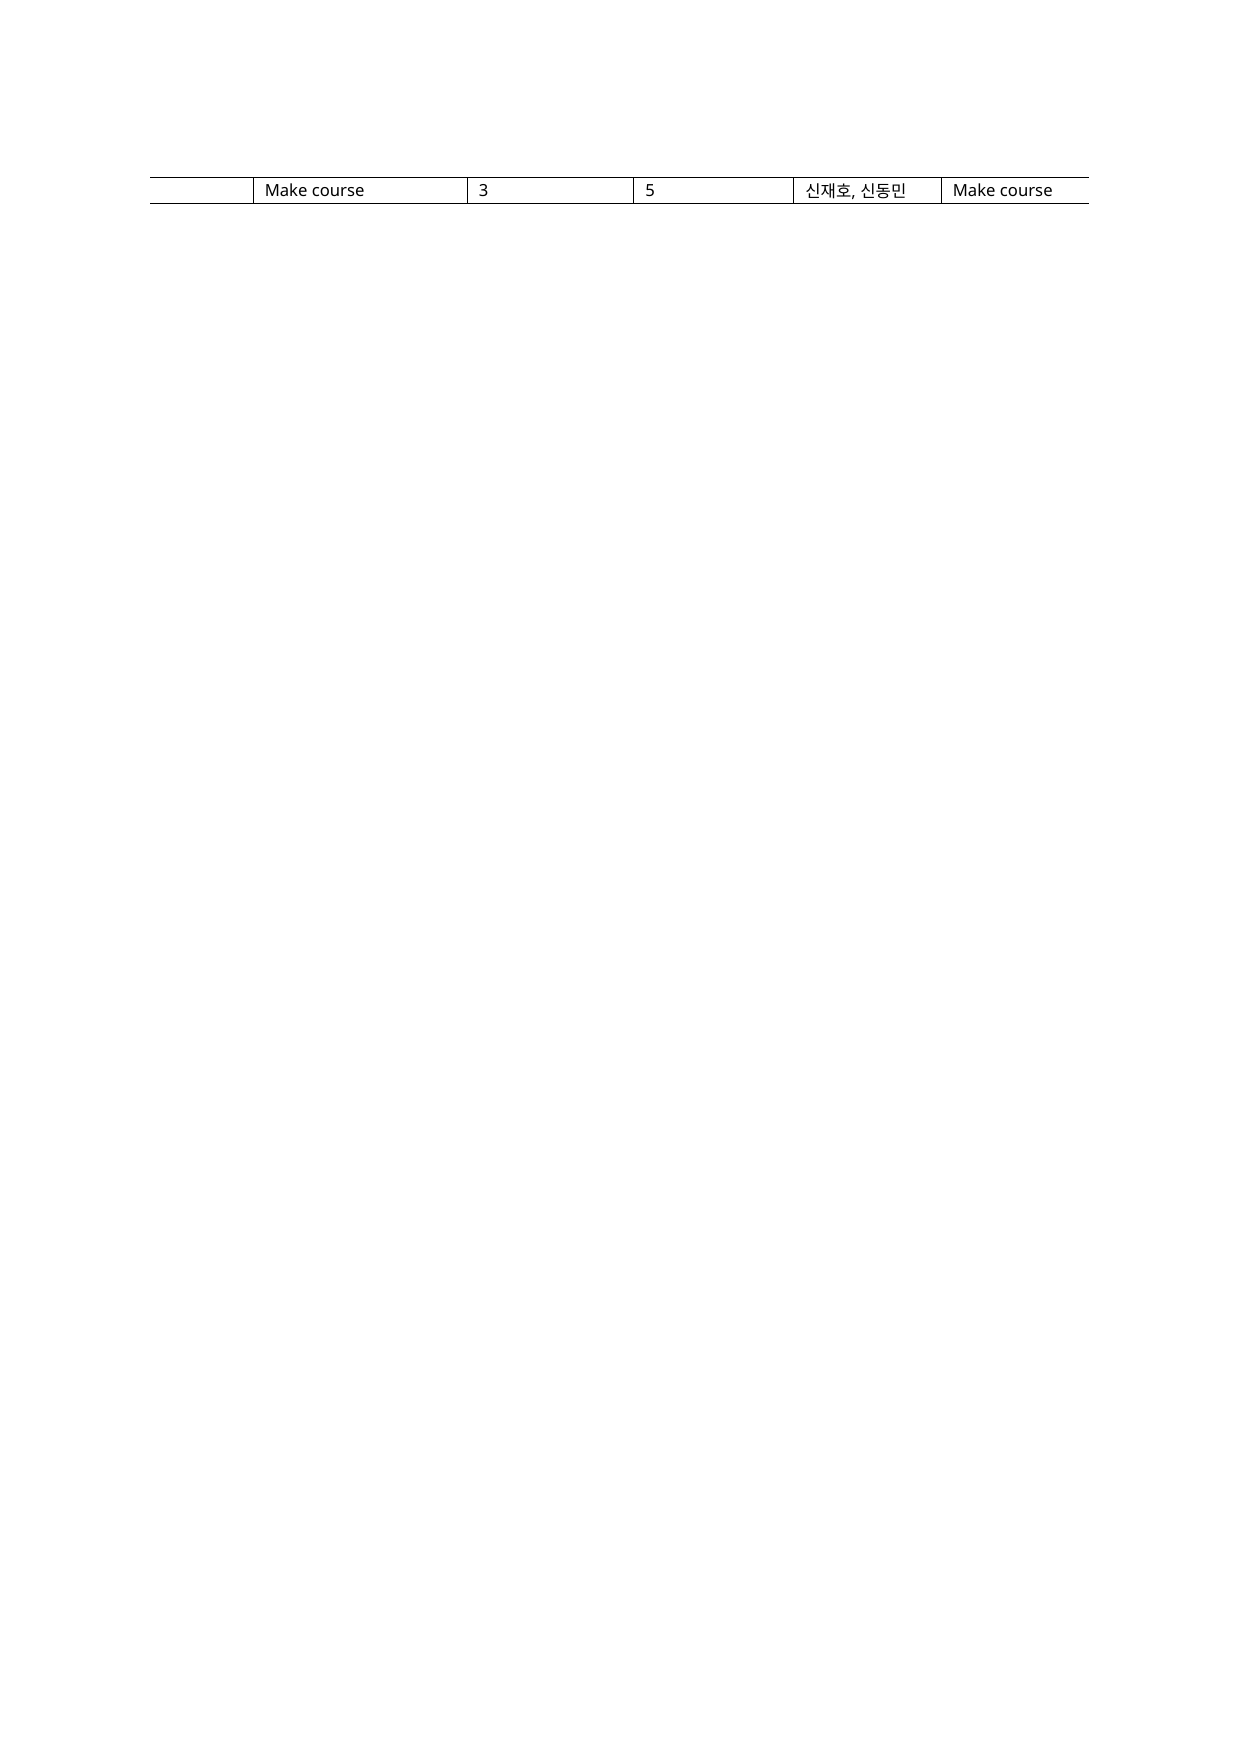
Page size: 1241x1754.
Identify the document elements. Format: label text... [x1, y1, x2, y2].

table_cell Make course [942, 178, 1089, 202]
table_cell Make course [254, 178, 467, 202]
table_cell 3 [468, 178, 633, 202]
table_cell [150, 178, 253, 202]
table_cell 5 [634, 178, 793, 202]
table_cell 신재호, 신동민 [794, 178, 941, 202]
